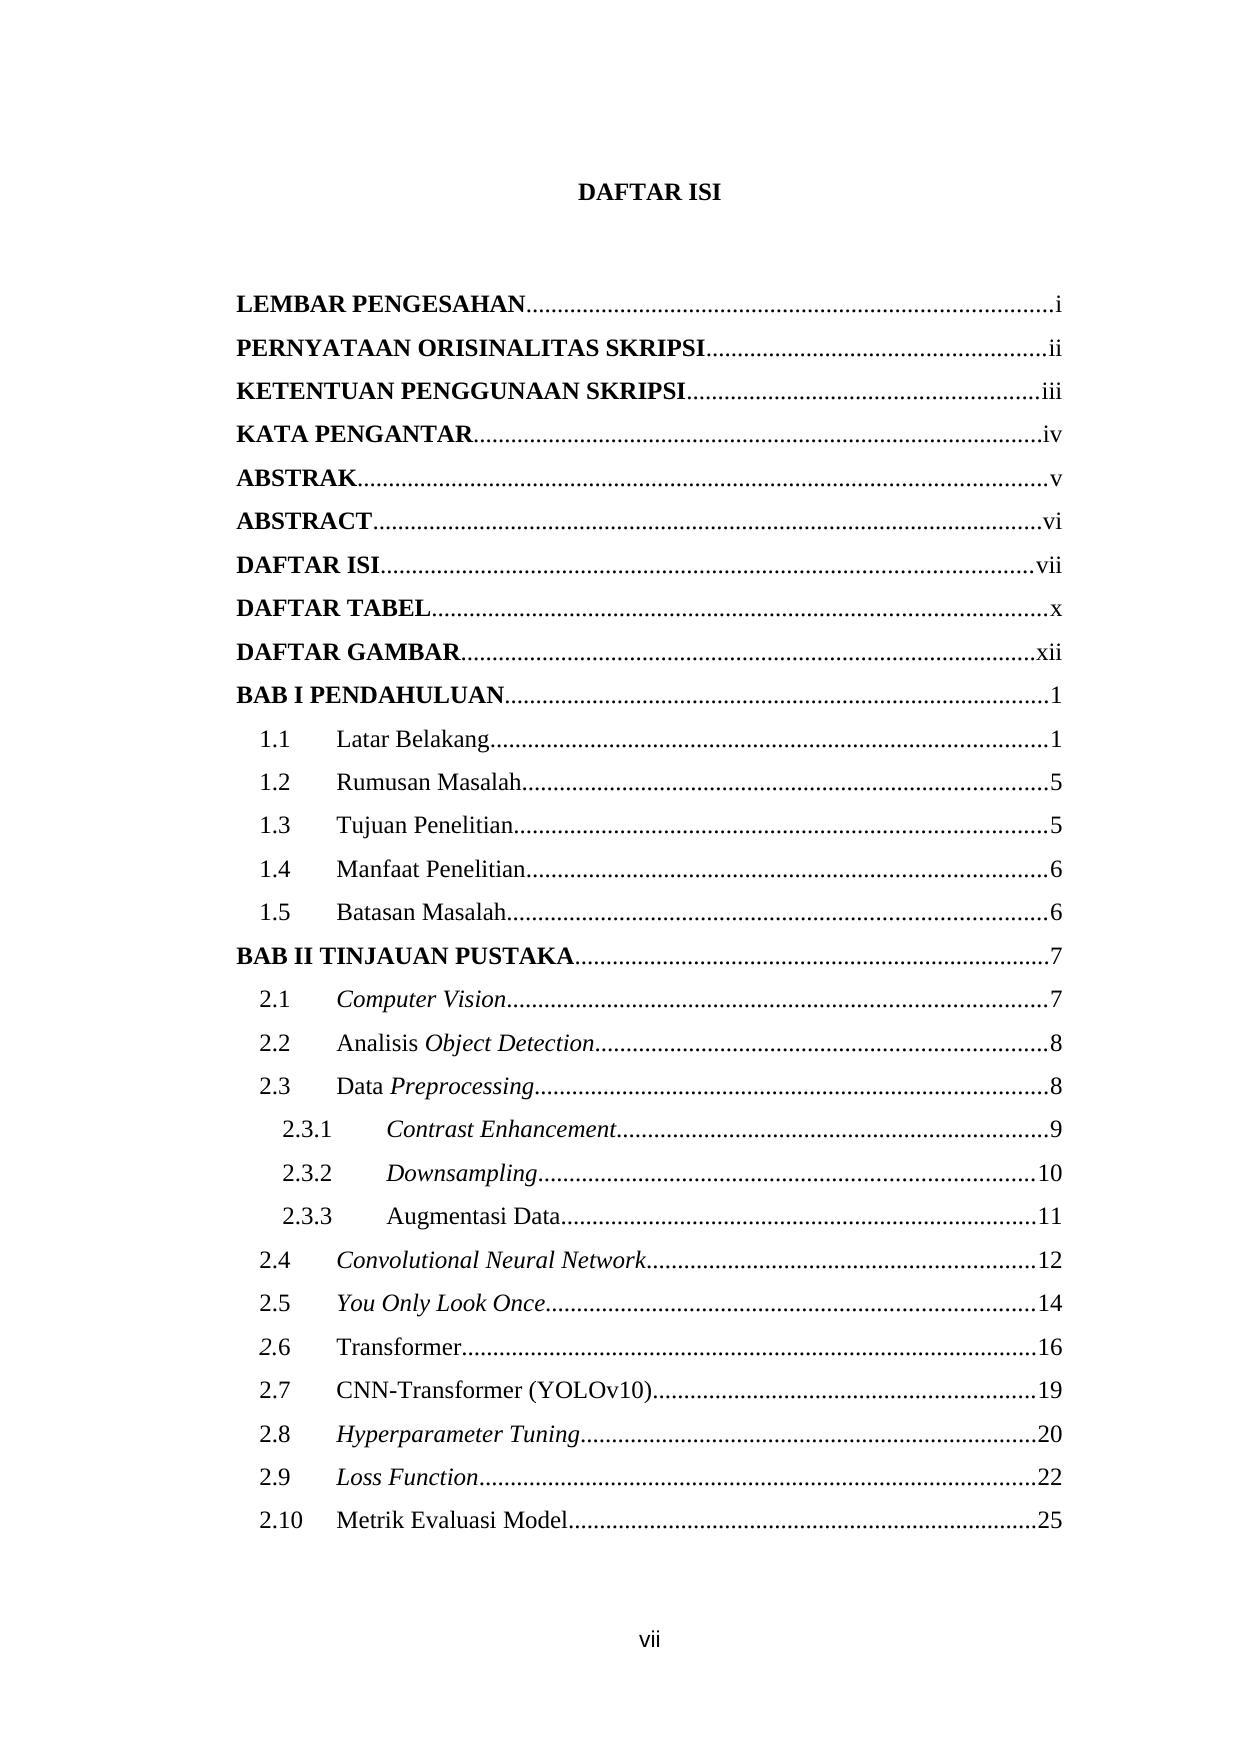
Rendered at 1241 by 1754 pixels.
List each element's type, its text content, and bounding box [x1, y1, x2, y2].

subtitle DAFTAR ISI [236, 177, 1063, 206]
